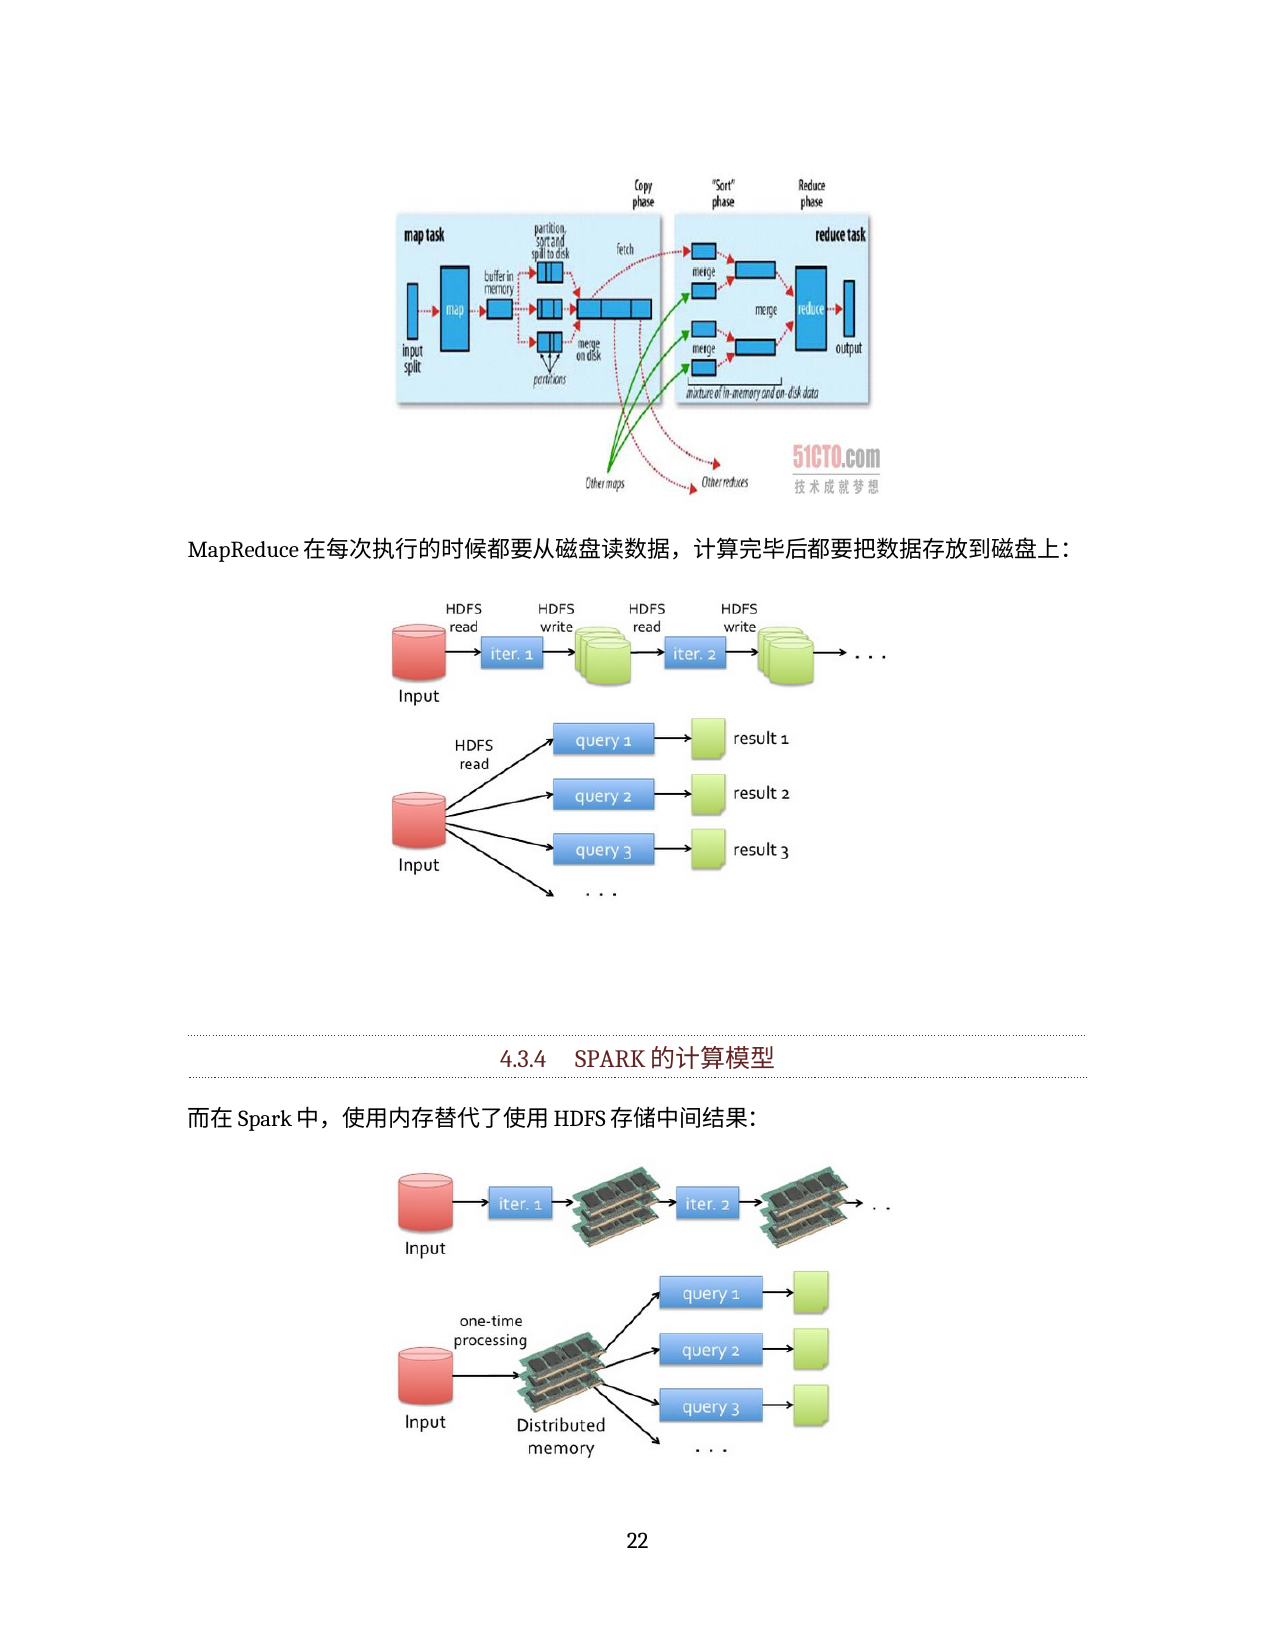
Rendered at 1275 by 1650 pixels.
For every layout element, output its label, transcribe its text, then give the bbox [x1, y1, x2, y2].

subtitle Spark的计算模型 [187, 1035, 1087, 1078]
text MapReduce在每次执行的时候都要从磁盘读数据，计算完毕后都要把数据存放到磁盘上： [187, 531, 1087, 564]
picture [387, 150, 888, 509]
picture [372, 586, 903, 901]
text 而在Spark中，使用内存替代了使用HDFS存储中间结果： [187, 1100, 1087, 1133]
picture [383, 1156, 892, 1458]
